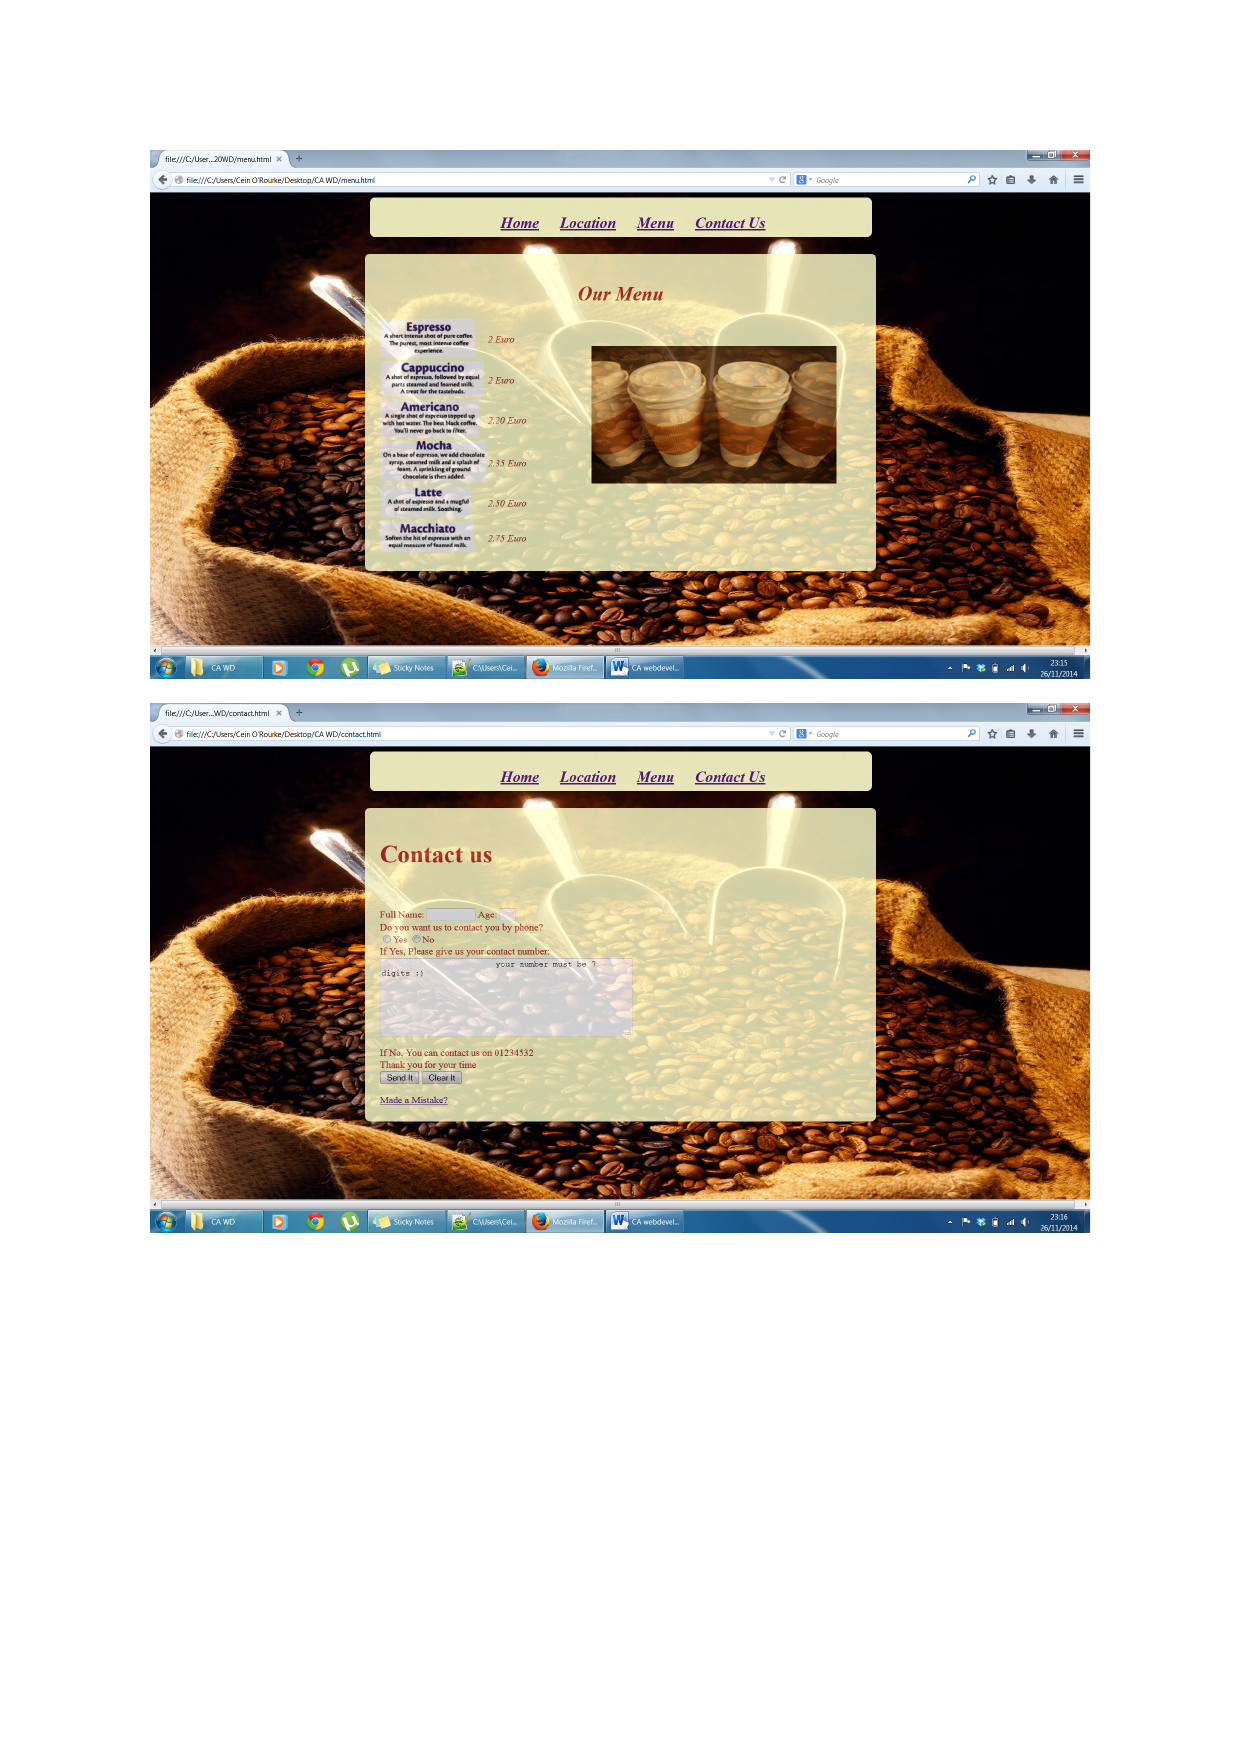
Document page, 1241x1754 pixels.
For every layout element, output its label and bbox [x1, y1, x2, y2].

picture [150, 150, 1091, 679]
picture [150, 703, 1091, 1233]
